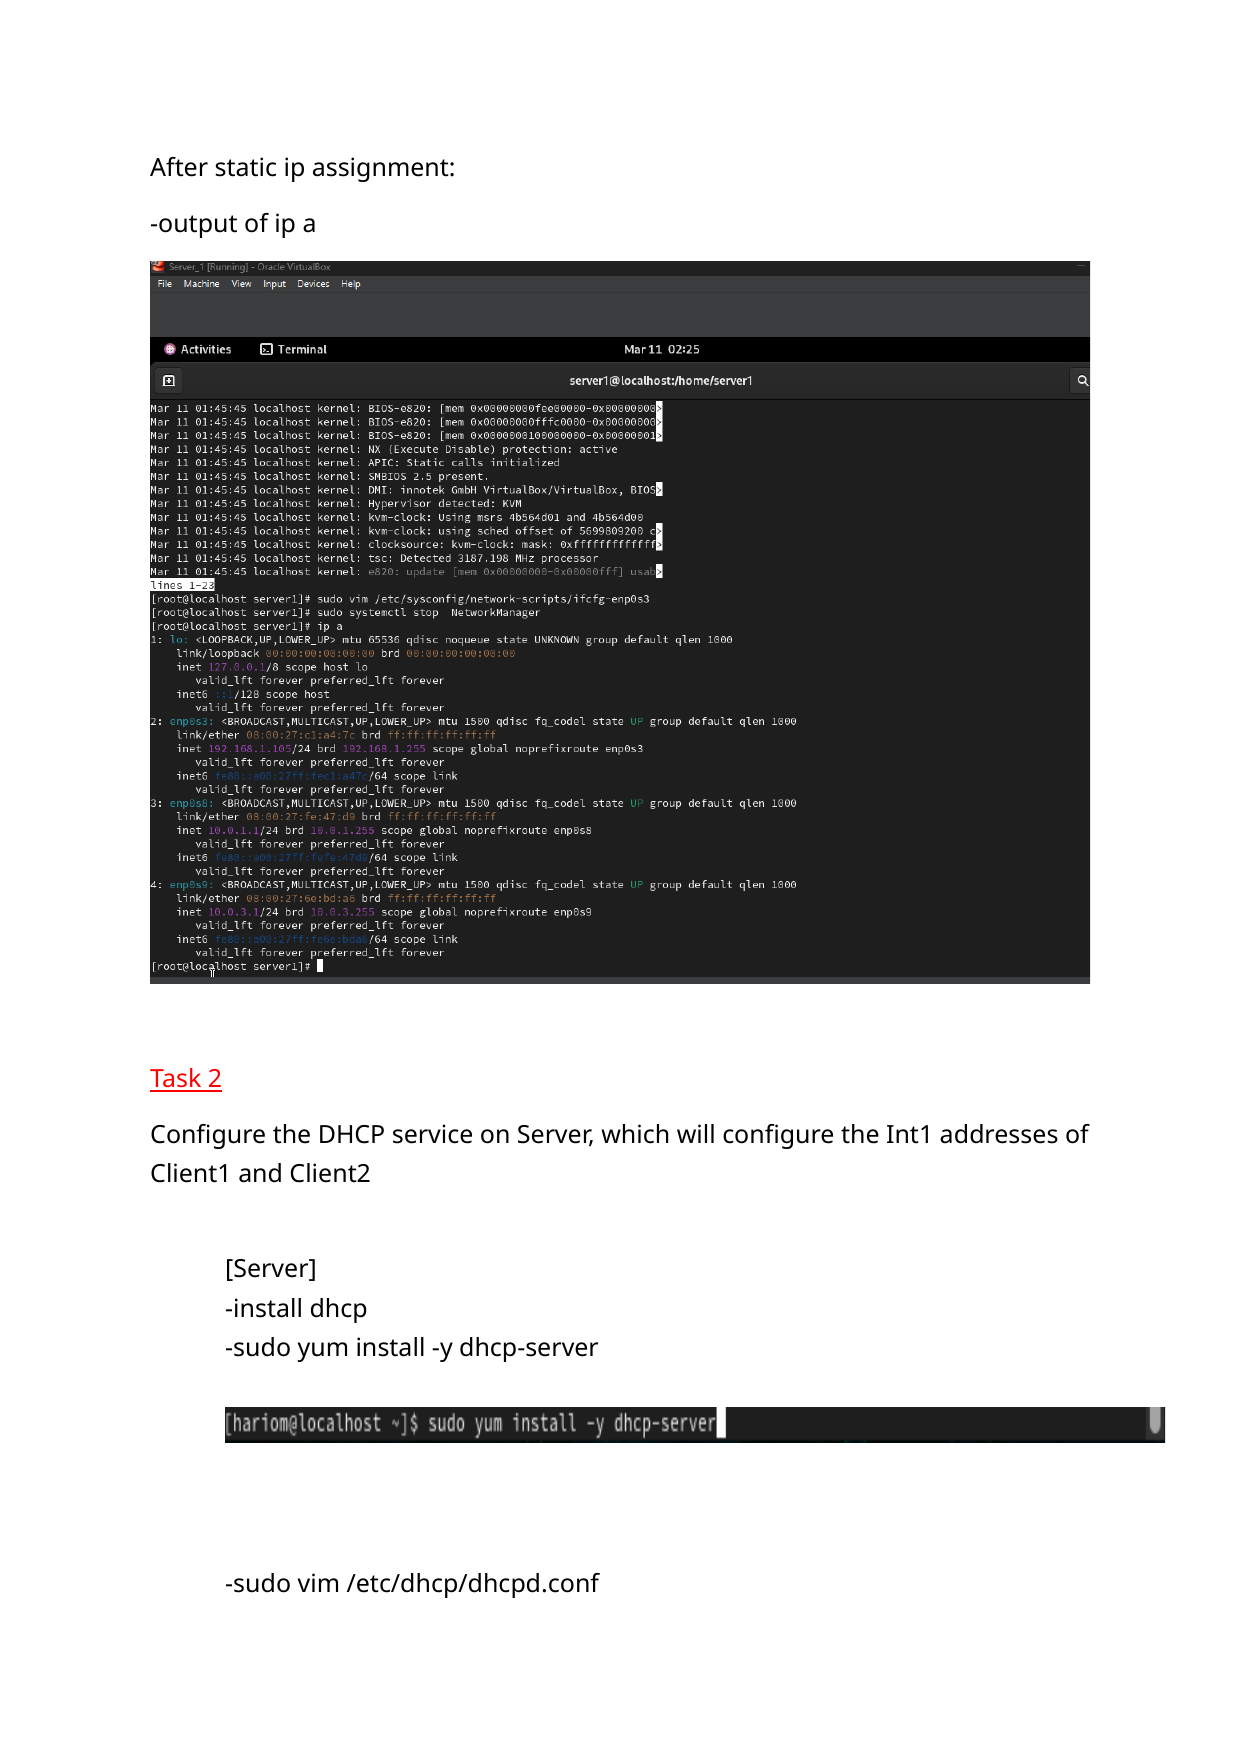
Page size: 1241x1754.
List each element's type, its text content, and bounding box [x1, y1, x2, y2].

text Configure the DHCP service on Server, which will configure the Int1 addresses of Client1 and Client2 [150, 1117, 1090, 1190]
list -install dhcp [225, 1290, 1090, 1324]
text After static ip assignment: [150, 150, 1090, 184]
list [Server] [225, 1251, 1090, 1285]
picture [150, 261, 1091, 984]
list -sudo yum install -y dhcp-server [225, 1329, 1090, 1363]
list -sudo vim /etc/dhcp/dhcpd.conf [225, 1566, 1090, 1600]
text Task 2 [150, 1061, 1090, 1095]
picture [225, 1407, 1166, 1443]
text -output of ip a [150, 206, 1090, 240]
